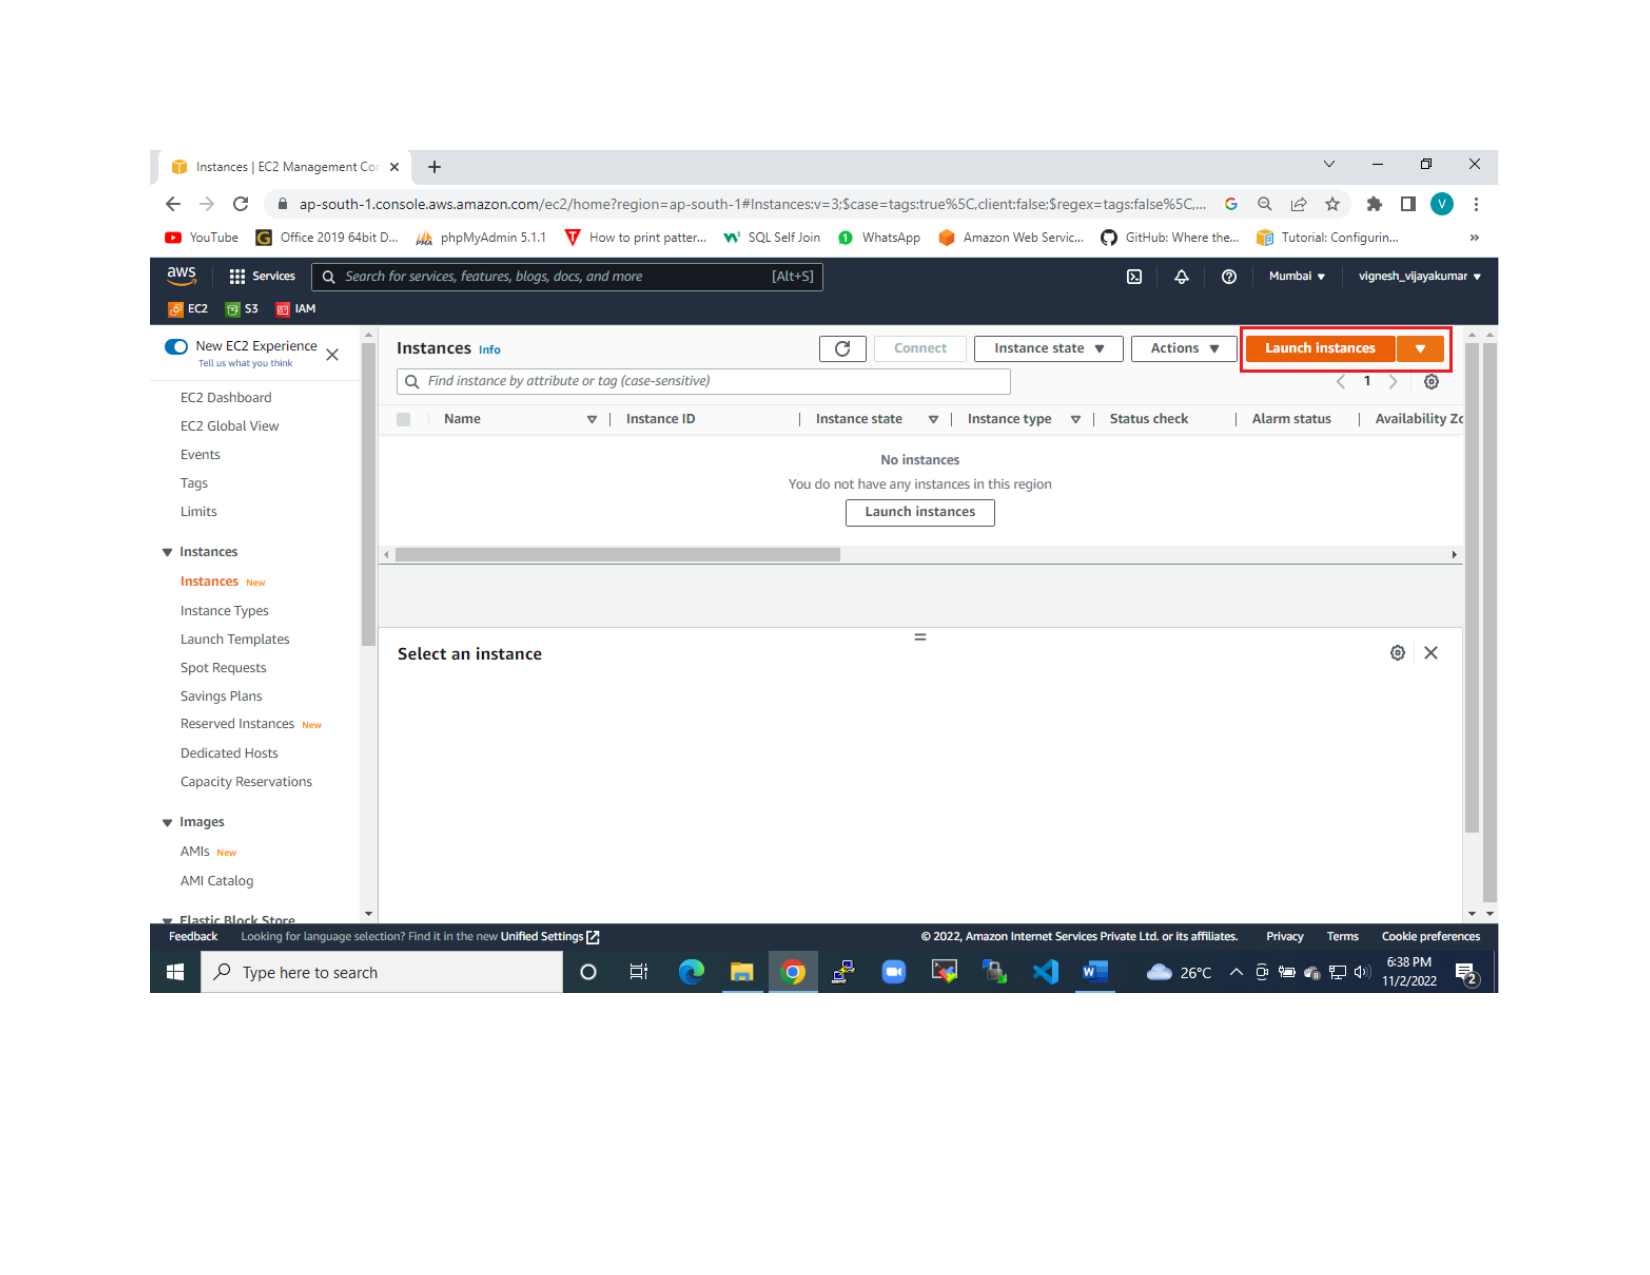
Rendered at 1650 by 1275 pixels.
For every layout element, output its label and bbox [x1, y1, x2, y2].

picture [150, 150, 1499, 993]
